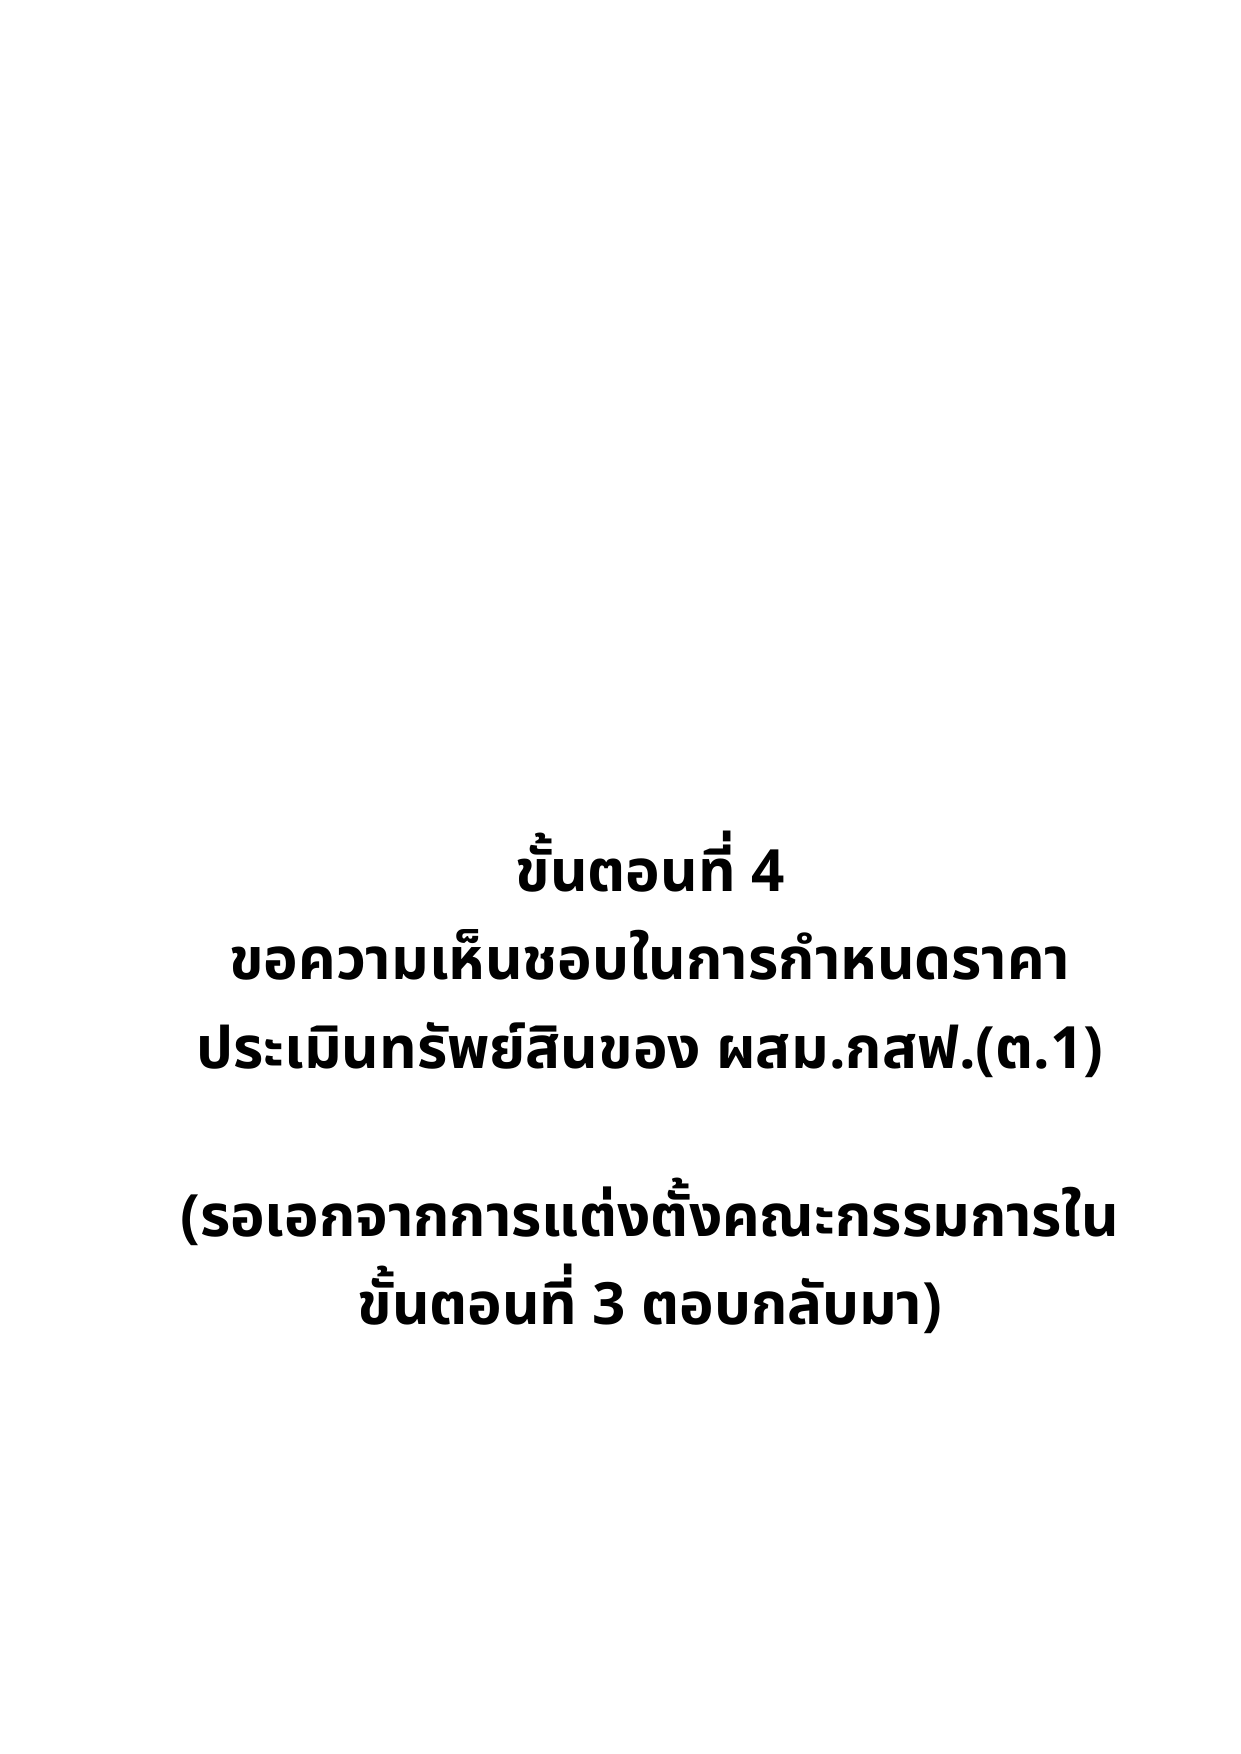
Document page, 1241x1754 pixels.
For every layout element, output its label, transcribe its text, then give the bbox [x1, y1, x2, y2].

text (รอเอกจากการแต่งตั้งคณะกรรมการในขั้นตอนที่ 3 ตอบกลับมา) [177, 1174, 1122, 1351]
text ขอความเห็นชอบในการกำหนดราคาประเมินทรัพย์สินของ ผสม.กสฟ.(ต.1) [177, 917, 1122, 1094]
text ขั้นตอนที่ 4 [177, 829, 1122, 917]
